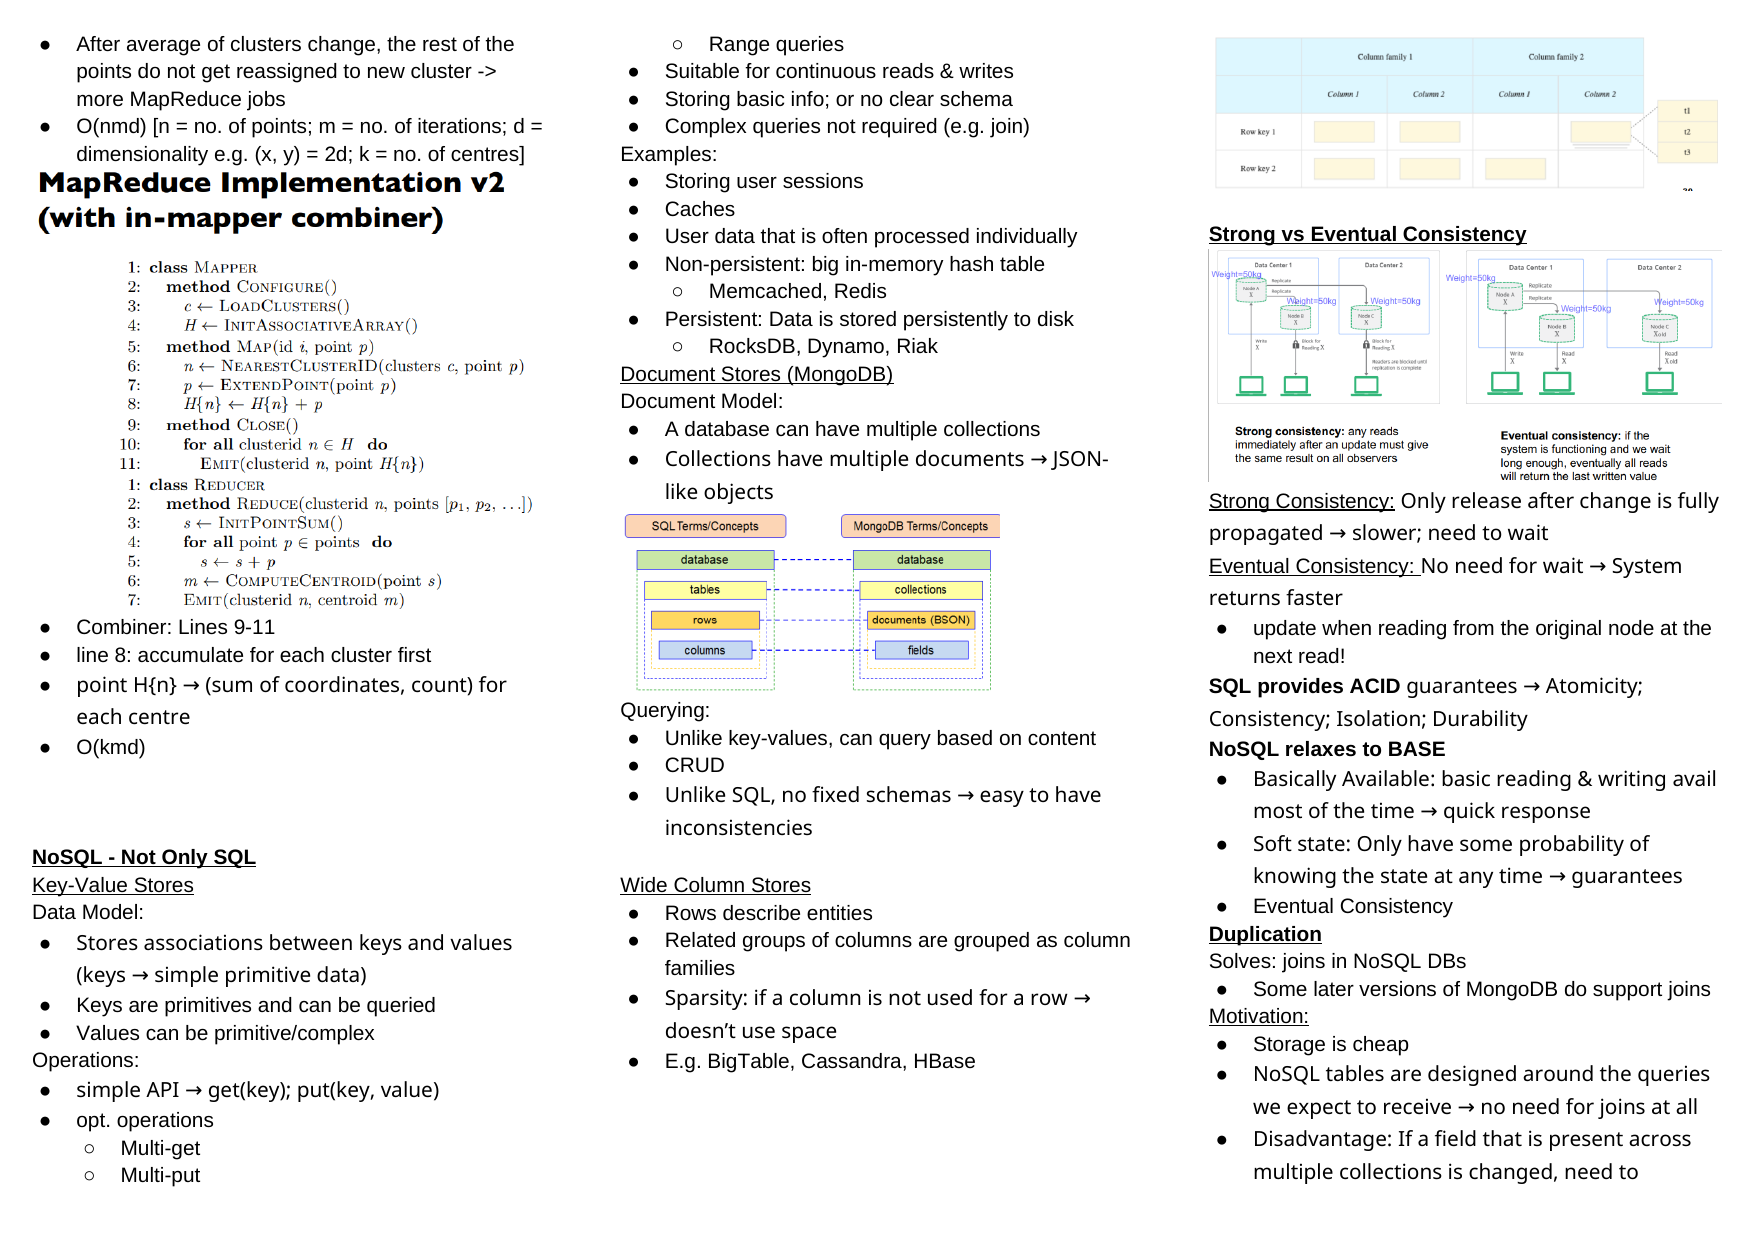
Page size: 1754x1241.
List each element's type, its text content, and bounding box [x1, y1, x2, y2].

list Combiner: Lines 9-11 [39, 615, 545, 639]
list After average of clusters change, the rest of the points do not get reassigned to new cluster -> more MapReduce jobs [39, 32, 545, 111]
list Range queries [671, 32, 1133, 56]
picture [31, 169, 546, 611]
text Document Model: [620, 389, 1133, 413]
list Non-persistent: big in-memory hash table [627, 252, 1133, 276]
list Keys are primitives and can be queried [39, 993, 545, 1017]
text SQL provides ACID guarantees → Atomicity; Consistency; Isolation; Durability [1208, 671, 1722, 732]
text Eventual Consistency: No need for wait → System returns faster [1208, 551, 1722, 612]
list Unlike SQL, no fixed schemas → easy to have inconsistencies [627, 781, 1133, 842]
picture [1208, 31, 1723, 191]
list Values can be primitive/complex [39, 1020, 545, 1044]
list Suitable for continuous reads & writes [627, 59, 1133, 83]
list User data that is often processed individually [627, 224, 1133, 248]
list Caches [627, 197, 1133, 221]
text Document Stores (MongoDB) [620, 362, 1133, 386]
list E.g. BigTable, Cassandra, HBase [627, 1048, 1133, 1072]
text Querying: [620, 698, 1133, 722]
list point H{n} → (sum of coordinates, count) for each centre [39, 670, 545, 731]
list line 8: accumulate for each cluster first [39, 642, 545, 666]
text Data Model: [32, 900, 545, 924]
text Solves: joins in NoSQL DBs [1208, 949, 1722, 973]
list Complex queries not required (e.g. join) [627, 114, 1133, 138]
list O(kmd) [39, 735, 545, 759]
list Related groups of columns are grouped as column families [627, 928, 1133, 980]
list Storage is cheap [1215, 1032, 1722, 1056]
list RocksDB, Dynamo, Riak [671, 334, 1133, 358]
text Motivation: [1208, 1004, 1722, 1028]
text Examples: [620, 142, 1133, 166]
list Rows describe entities [627, 901, 1133, 925]
text Operations: [32, 1048, 545, 1072]
picture [620, 509, 1000, 695]
text Strong Consistency: Only release after change is fully propagated → slower; need to wait [1208, 486, 1722, 547]
list CRUD [627, 753, 1133, 777]
list Basically Available: basic reading & writing avail most of the time → quick response [1215, 764, 1722, 825]
text NoSQL relaxes to BASE [1208, 736, 1722, 760]
text NoSQL - Not Only SQL [32, 845, 545, 869]
list Persistent: Data is stored persistently to disk [627, 307, 1133, 331]
list NoSQL tables are designed around the queries we expect to receive → no need for joins at all [1215, 1059, 1722, 1120]
list Memcached, Redis [671, 279, 1133, 303]
list opt. operations [39, 1108, 545, 1132]
list Multi-put [83, 1163, 545, 1187]
list simple API → get(key); put(key, value) [39, 1075, 545, 1104]
text Strong vs Eventual Consistency [1208, 222, 1722, 246]
list O(nmd) [n = no. of points; m = no. of iterations; d = dimensionality e.g. (x, y) = 2d; k = no. of centres] [39, 114, 545, 166]
text Duplication [1208, 922, 1722, 946]
list Stores associations between keys and values (keys → simple primitive data) [39, 928, 545, 989]
list update when reading from the original node at the next read! [1215, 616, 1722, 668]
list Storing user sessions [627, 169, 1133, 193]
picture [1208, 249, 1722, 482]
list A database can have multiple collections [627, 417, 1133, 441]
text Wide Column Stores [620, 873, 1133, 897]
list Collections have multiple documents → JSON-like objects [627, 444, 1133, 505]
list Soft state: Only have some probability of knowing the state at any time → guarantees [1215, 829, 1722, 890]
text Key-Value Stores [32, 873, 545, 897]
list Storing basic info; or no clear schema [627, 87, 1133, 111]
list Unlike key-values, can query based on content [627, 726, 1133, 749]
list Eventual Consistency [1215, 894, 1722, 918]
list Multi-get [83, 1135, 545, 1159]
list Sparsity: if a column is not used for a row → doesn’t use space [627, 983, 1133, 1044]
list Some later versions of MongoDB do support joins [1215, 977, 1722, 1001]
